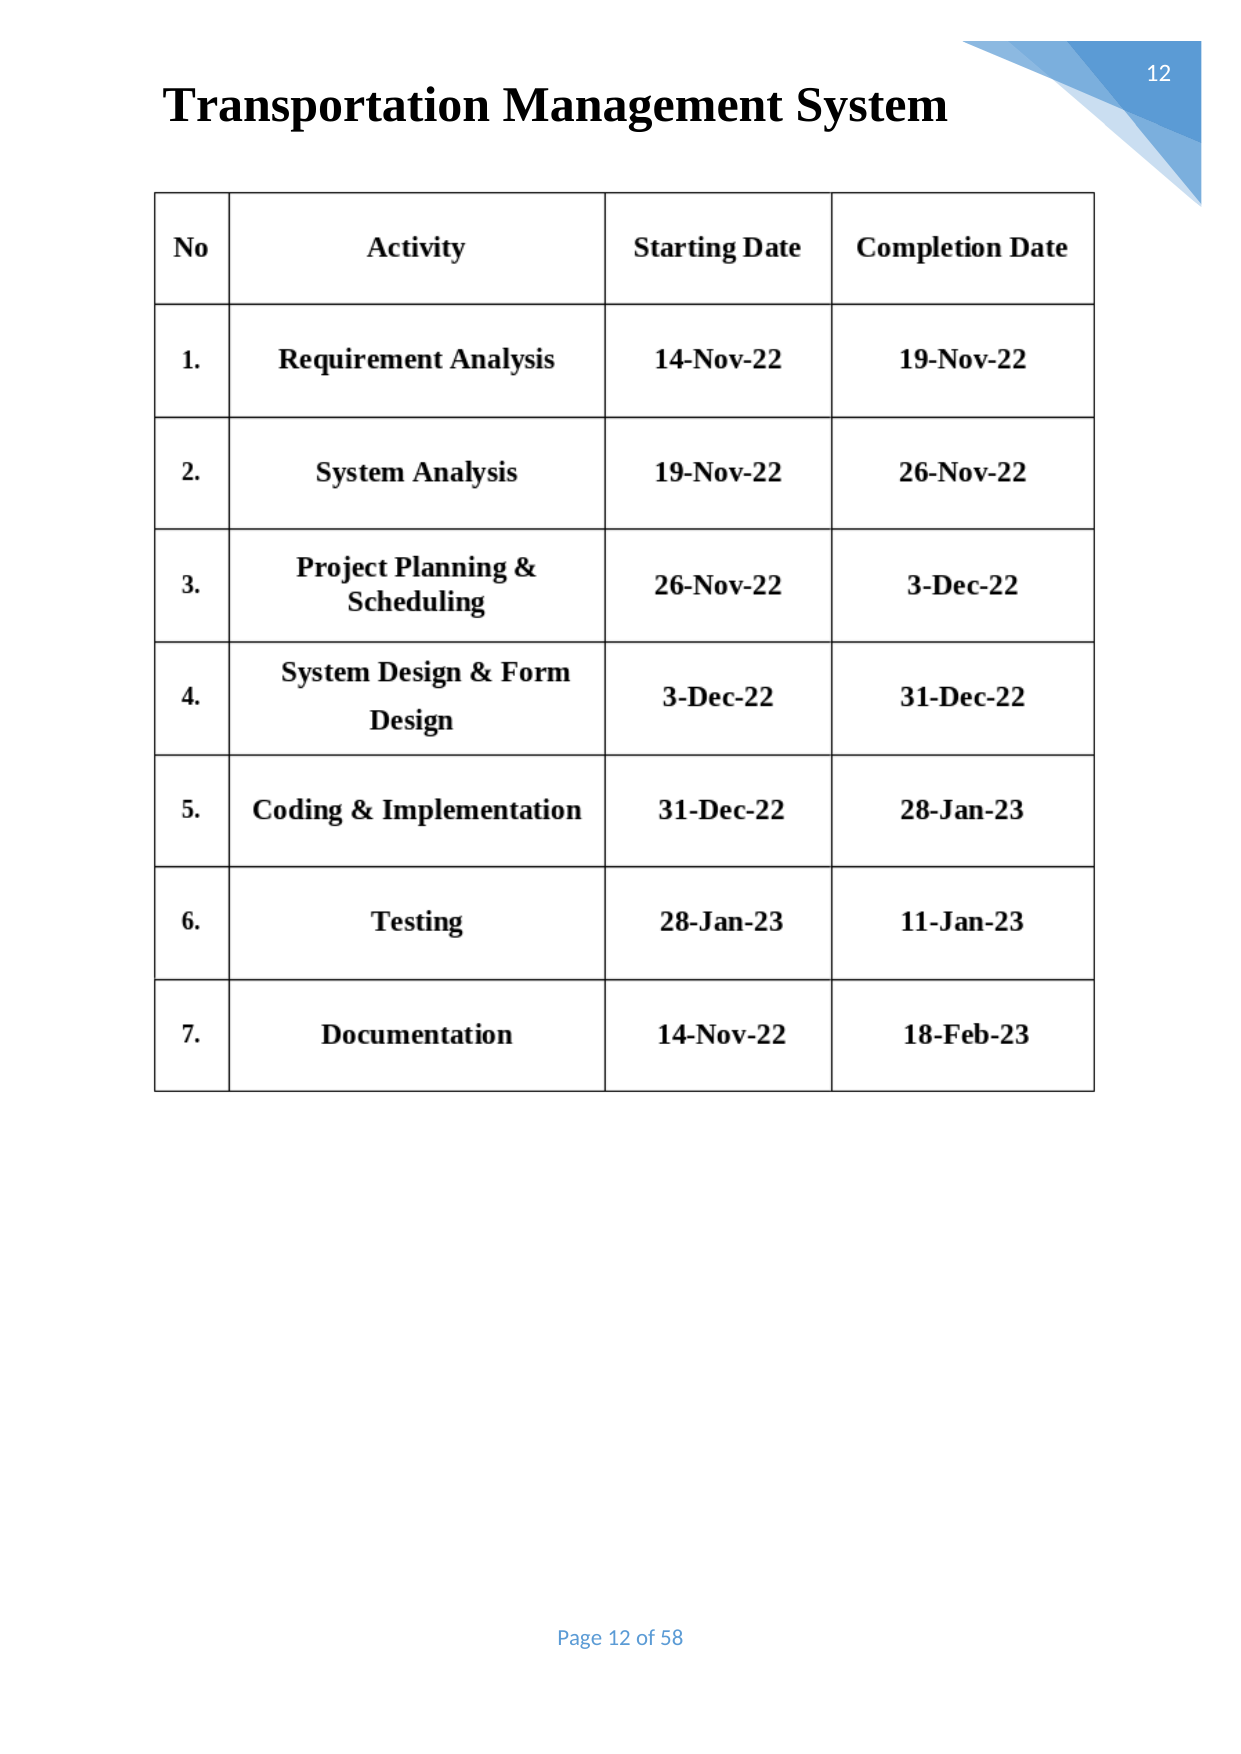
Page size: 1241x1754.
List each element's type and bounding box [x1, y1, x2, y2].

picture [962, 41, 1202, 207]
